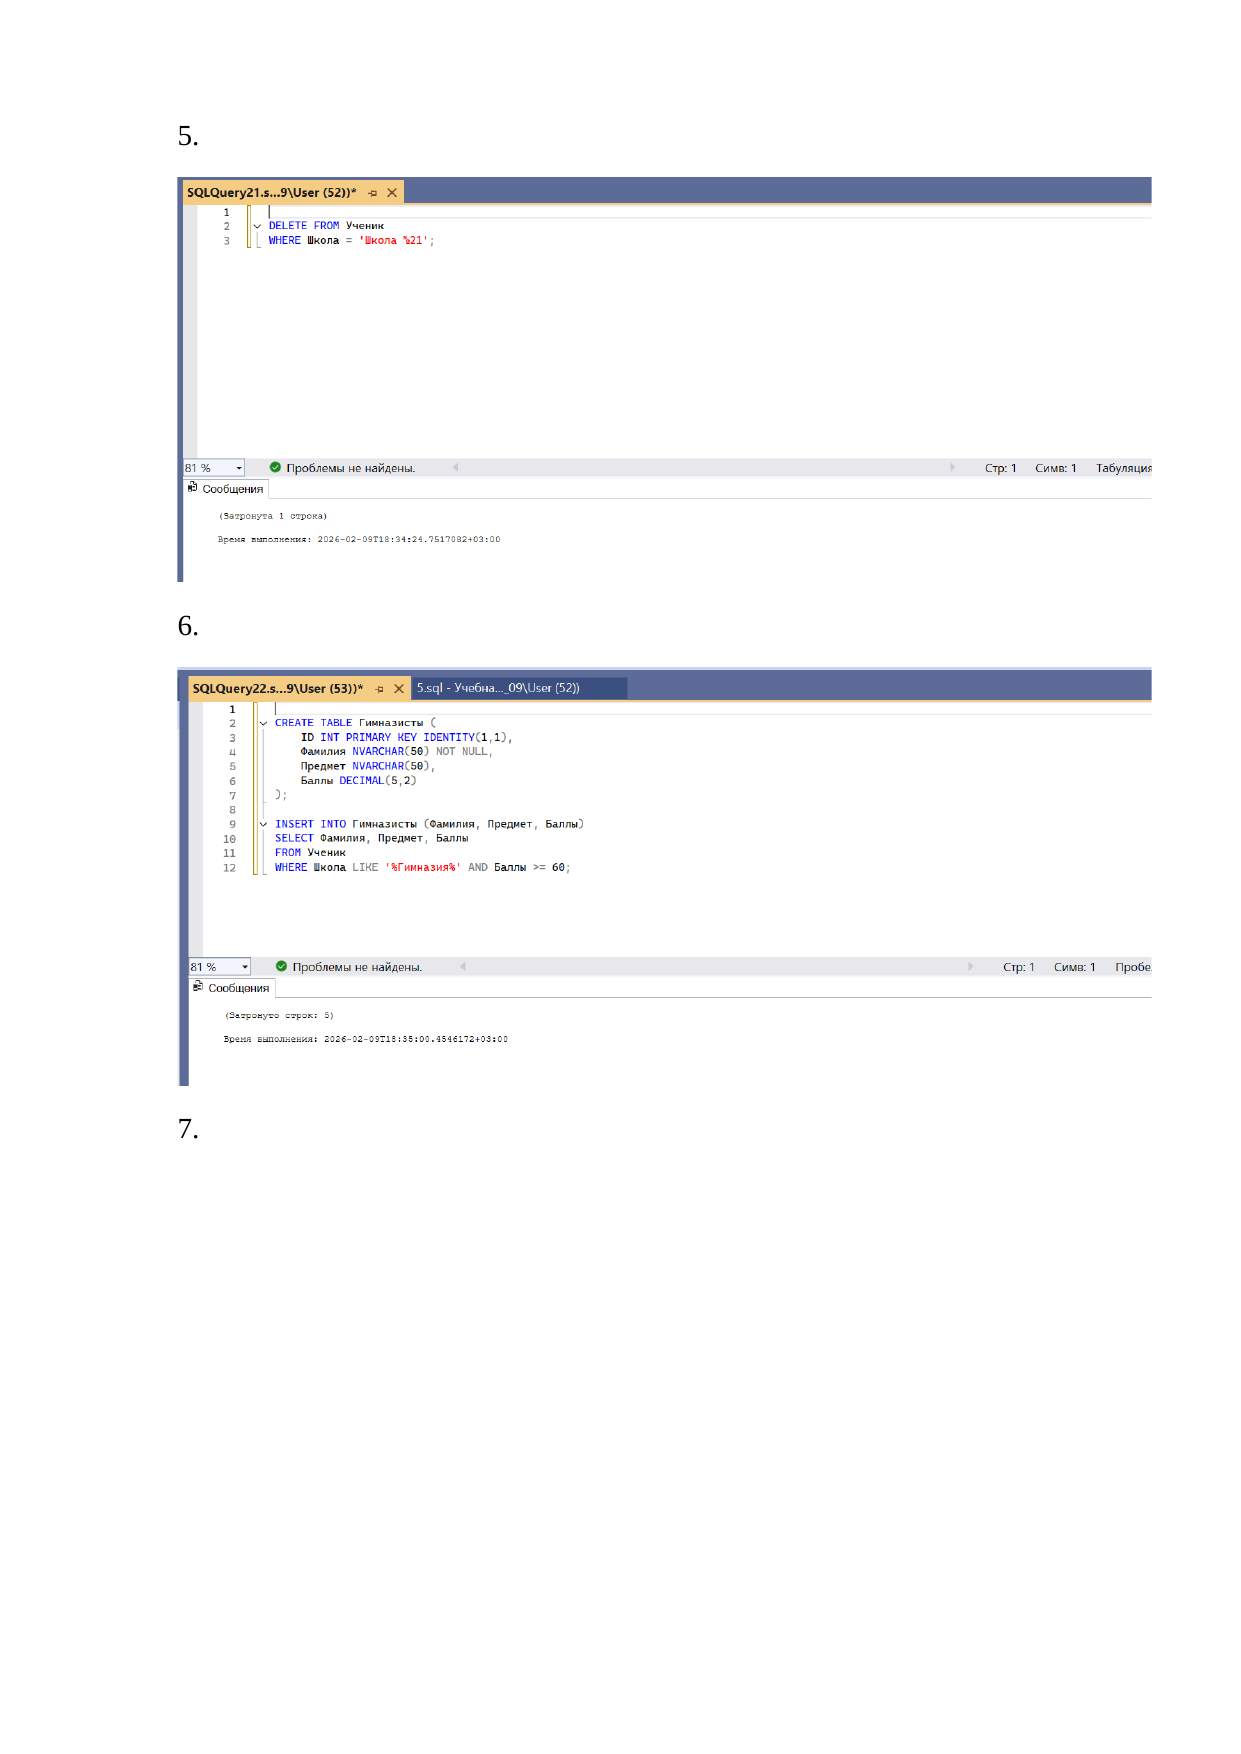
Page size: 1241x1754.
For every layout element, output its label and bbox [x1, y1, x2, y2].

picture [177, 177, 1152, 582]
picture [177, 667, 1152, 1086]
